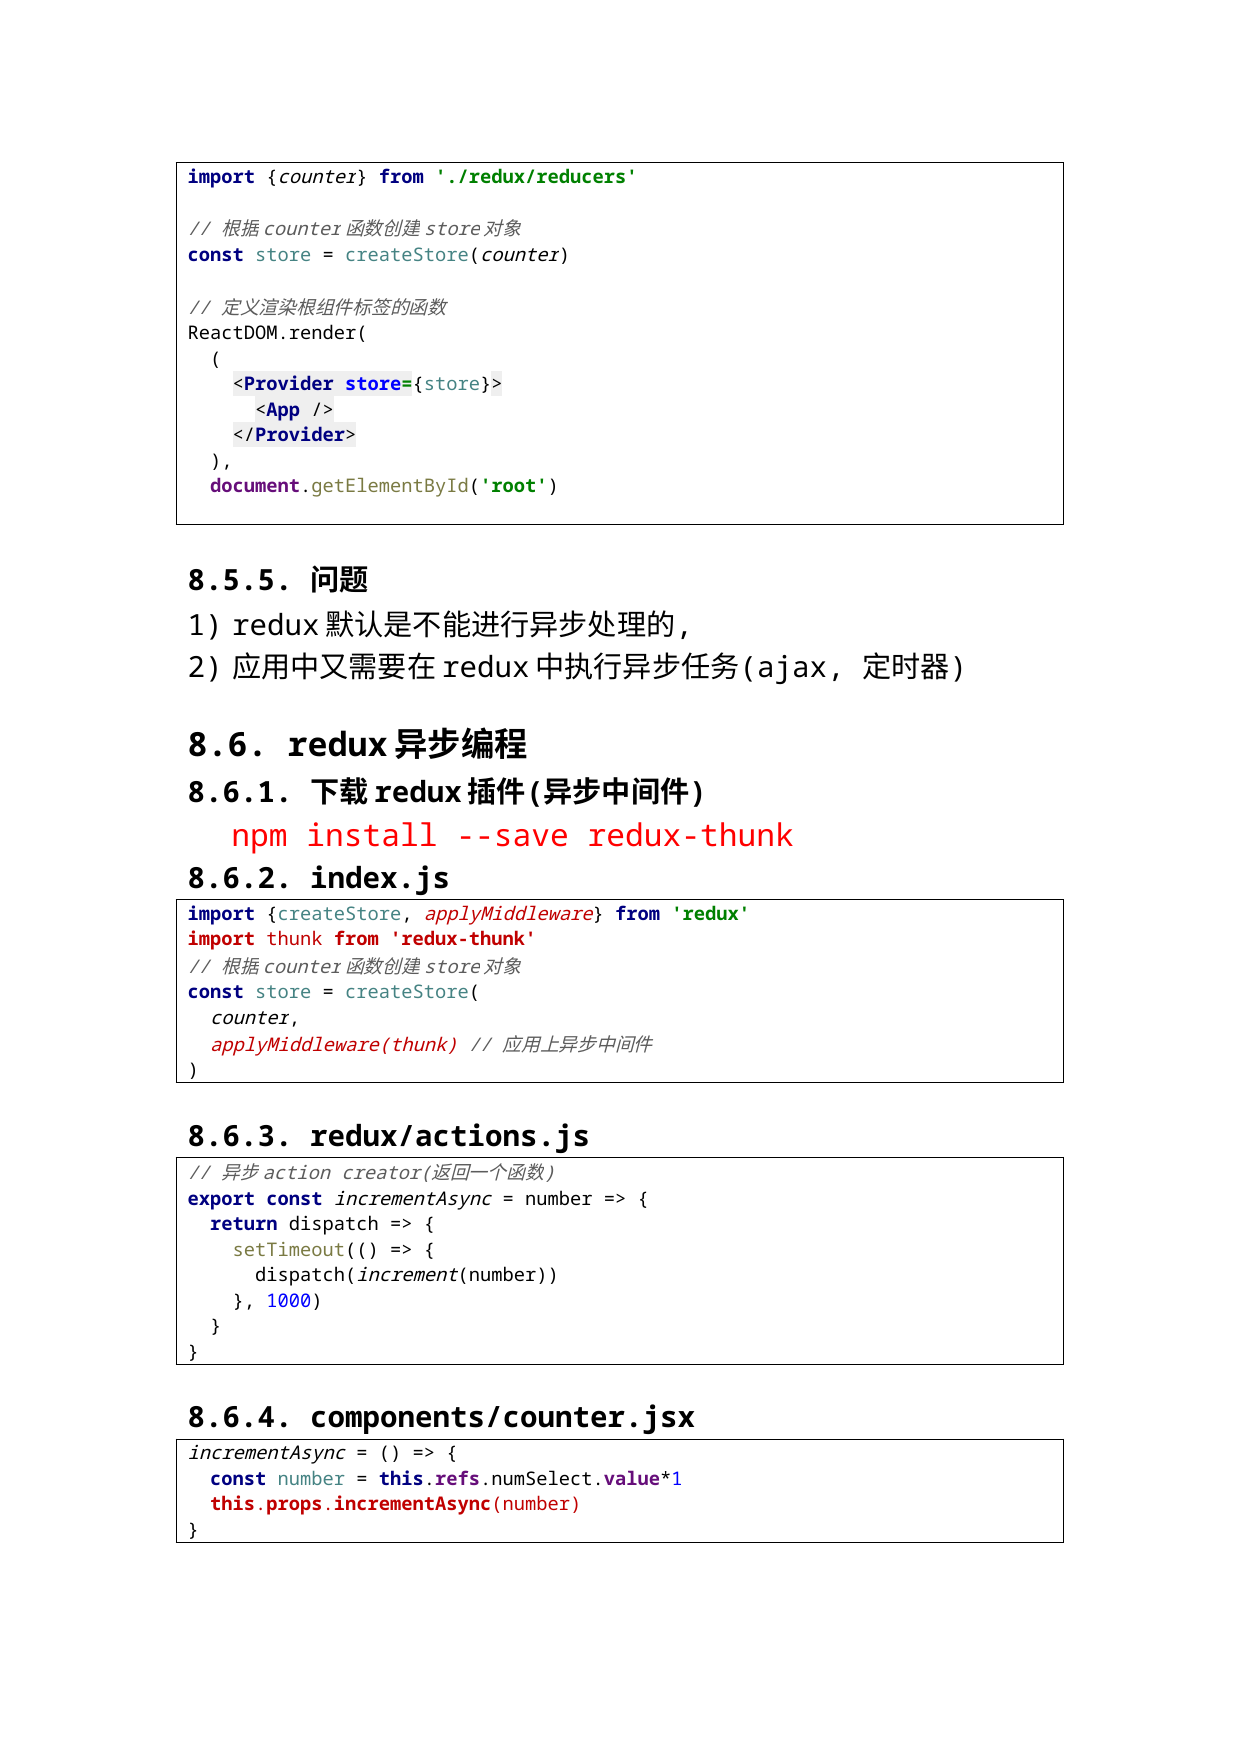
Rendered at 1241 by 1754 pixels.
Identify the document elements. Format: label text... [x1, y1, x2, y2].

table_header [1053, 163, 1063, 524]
list 应用中又需要在redux中执行异步任务(ajax, 定时器) [187, 643, 1053, 686]
subtitle 8.6.3. redux/actions.js [187, 1115, 1053, 1155]
list redux默认是不能进行异步处理的, [187, 601, 1053, 643]
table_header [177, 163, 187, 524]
subtitle 8.6.1. 下载redux插件(异步中间件) [187, 768, 1053, 811]
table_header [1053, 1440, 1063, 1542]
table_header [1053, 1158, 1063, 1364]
subtitle 8.6.2. index.js [187, 857, 1053, 897]
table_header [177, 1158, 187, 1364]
subtitle 8.6.4. components/counter.jsx [187, 1397, 1053, 1436]
subtitle 8.5.5. 问题 [187, 557, 1053, 599]
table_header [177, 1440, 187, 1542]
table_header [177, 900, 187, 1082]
subtitle 8.6. redux异步编程 [187, 718, 1053, 766]
text npm install --save redux-thunk [187, 813, 1053, 855]
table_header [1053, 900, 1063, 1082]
